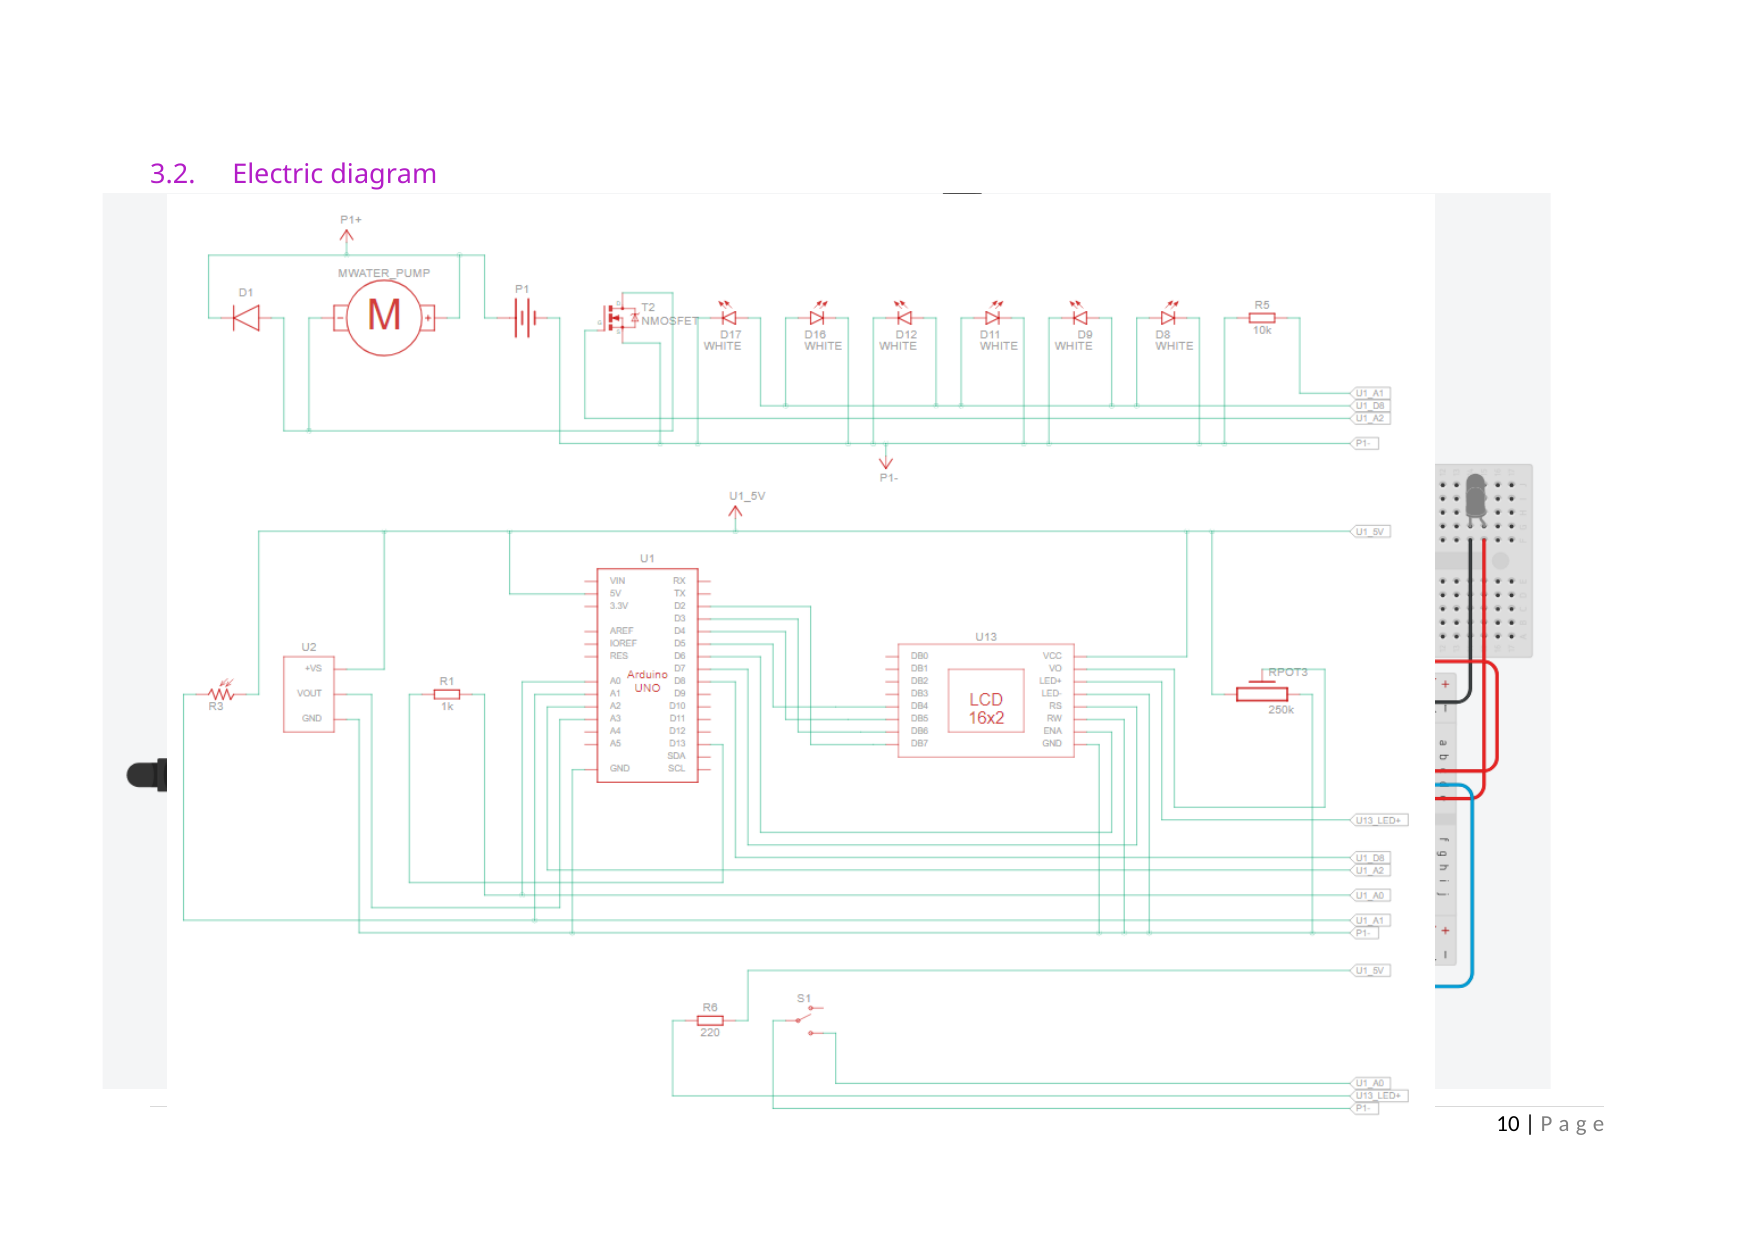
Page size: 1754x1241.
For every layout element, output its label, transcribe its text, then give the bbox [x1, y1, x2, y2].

picture [102, 193, 1551, 1125]
subtitle Electric diagram [150, 154, 1604, 191]
